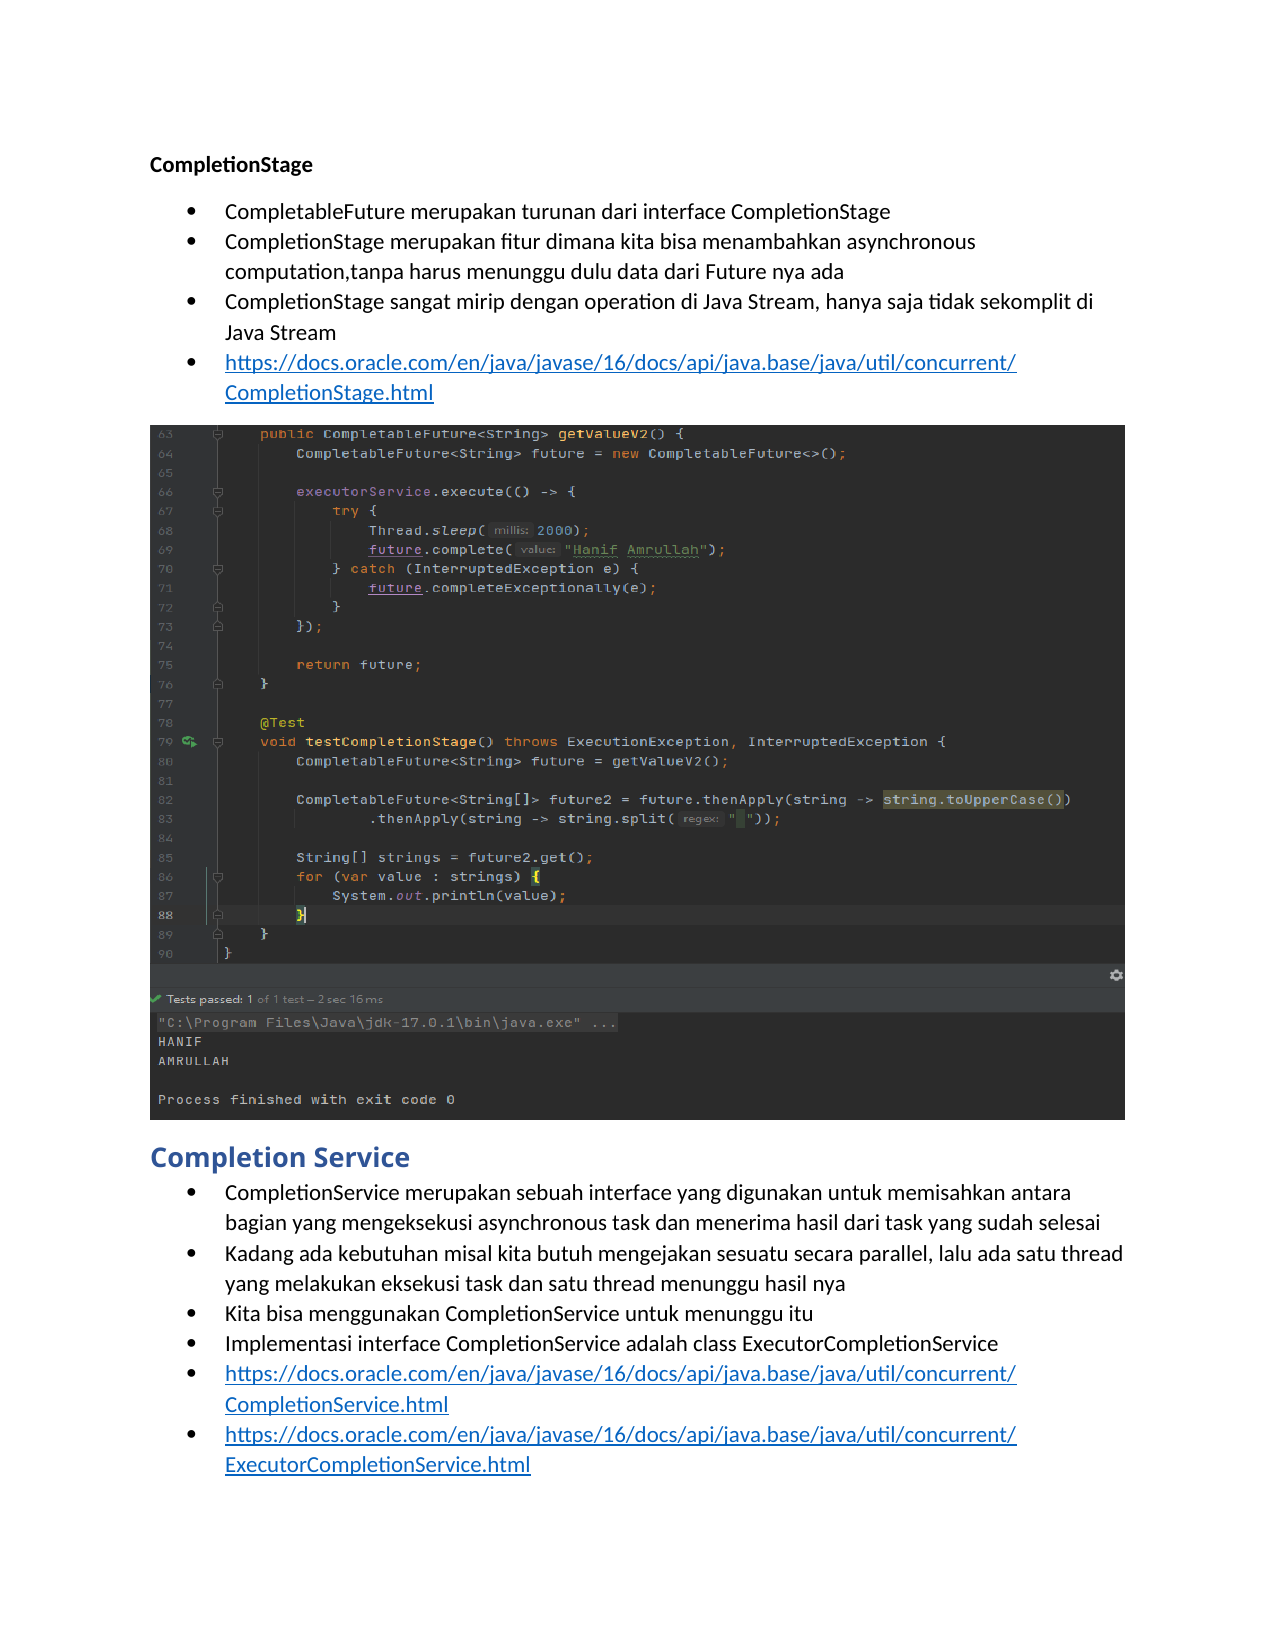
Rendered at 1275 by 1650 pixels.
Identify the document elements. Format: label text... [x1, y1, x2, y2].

list CompletionStage merupakan fitur dimana kita bisa menambahkan asynchronous computation,tanpa harus menunggu dulu data dari Future nya ada [187, 227, 1125, 285]
list CompletableFuture merupakan turunan dari interface CompletionStage [187, 197, 1125, 225]
list https://docs.oracle.com/en/java/javase/16/docs/api/java.base/java/util/concurrent/ExecutorCompletionService.html [187, 1420, 1125, 1478]
list Kadang ada kebutuhan misal kita butuh mengejakan sesuatu secara parallel, lalu ada satu thread yang melakukan eksekusi task dan satu thread menunggu hasil nya [187, 1239, 1125, 1297]
subtitle Completion Service [150, 1138, 1125, 1175]
picture [150, 425, 1125, 1120]
list https://docs.oracle.com/en/java/javase/16/docs/api/java.base/java/util/concurrent/CompletionService.html [187, 1359, 1125, 1418]
text CompletionStage [150, 150, 1125, 178]
list CompletionService merupakan sebuah interface yang digunakan untuk memisahkan antara bagian yang mengeksekusi asynchronous task dan menerima hasil dari task yang sudah selesai [187, 1178, 1125, 1236]
list Implementasi interface CompletionService adalah class ExecutorCompletionService [187, 1329, 1125, 1357]
list Kita bisa menggunakan CompletionService untuk menunggu itu [187, 1299, 1125, 1327]
list https://docs.oracle.com/en/java/javase/16/docs/api/java.base/java/util/concurrent/CompletionStage.html [187, 348, 1125, 406]
list CompletionStage sangat mirip dengan operation di Java Stream, hanya saja tidak sekomplit di Java Stream [187, 287, 1125, 346]
